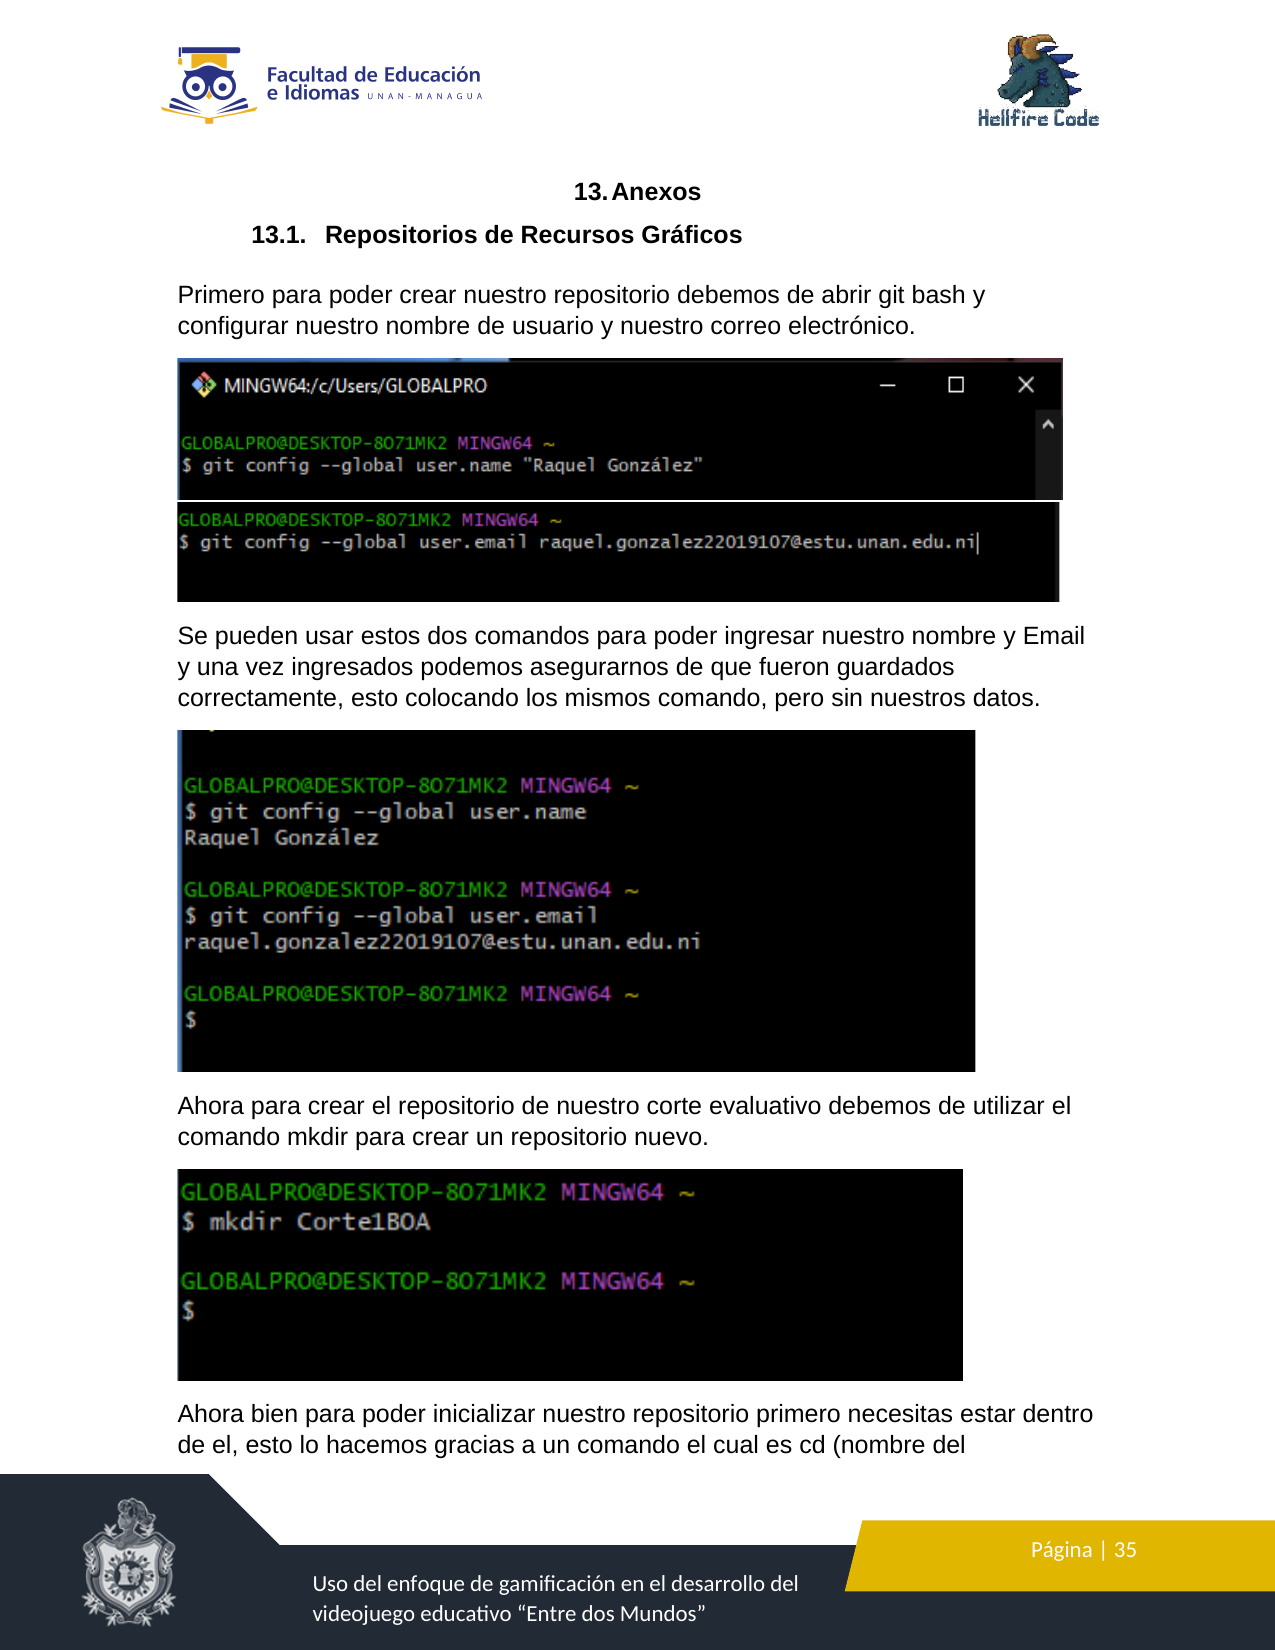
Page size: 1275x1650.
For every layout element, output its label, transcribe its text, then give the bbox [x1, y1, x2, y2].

picture [153, 40, 491, 129]
picture [72, 1489, 183, 1650]
text Ahora para crear el repositorio de nuestro corte evaluativo debemos de utilizar el comando mkdir para crear un repositorio nuevo. [177, 1091, 1098, 1150]
picture [177, 1169, 963, 1381]
text Se pueden usar estos dos comandos para poder ingresar nuestro nombre y Email y una vez ingresados podemos asegurarnos de que fueron guardados correctamente, esto colocando los mismos comando, pero sin nuestros datos. [177, 621, 1098, 712]
picture [177, 358, 1063, 500]
list Anexos [177, 177, 1098, 206]
picture [978, 21, 1099, 132]
picture [177, 502, 1060, 602]
text Primero para poder crear nuestro repositorio debemos de abrir git bash y configurar nuestro nombre de usuario y nuestro correo electrónico. [177, 280, 1098, 340]
list Repositorios de Recursos Gráficos [251, 220, 1098, 249]
picture [177, 730, 976, 1072]
